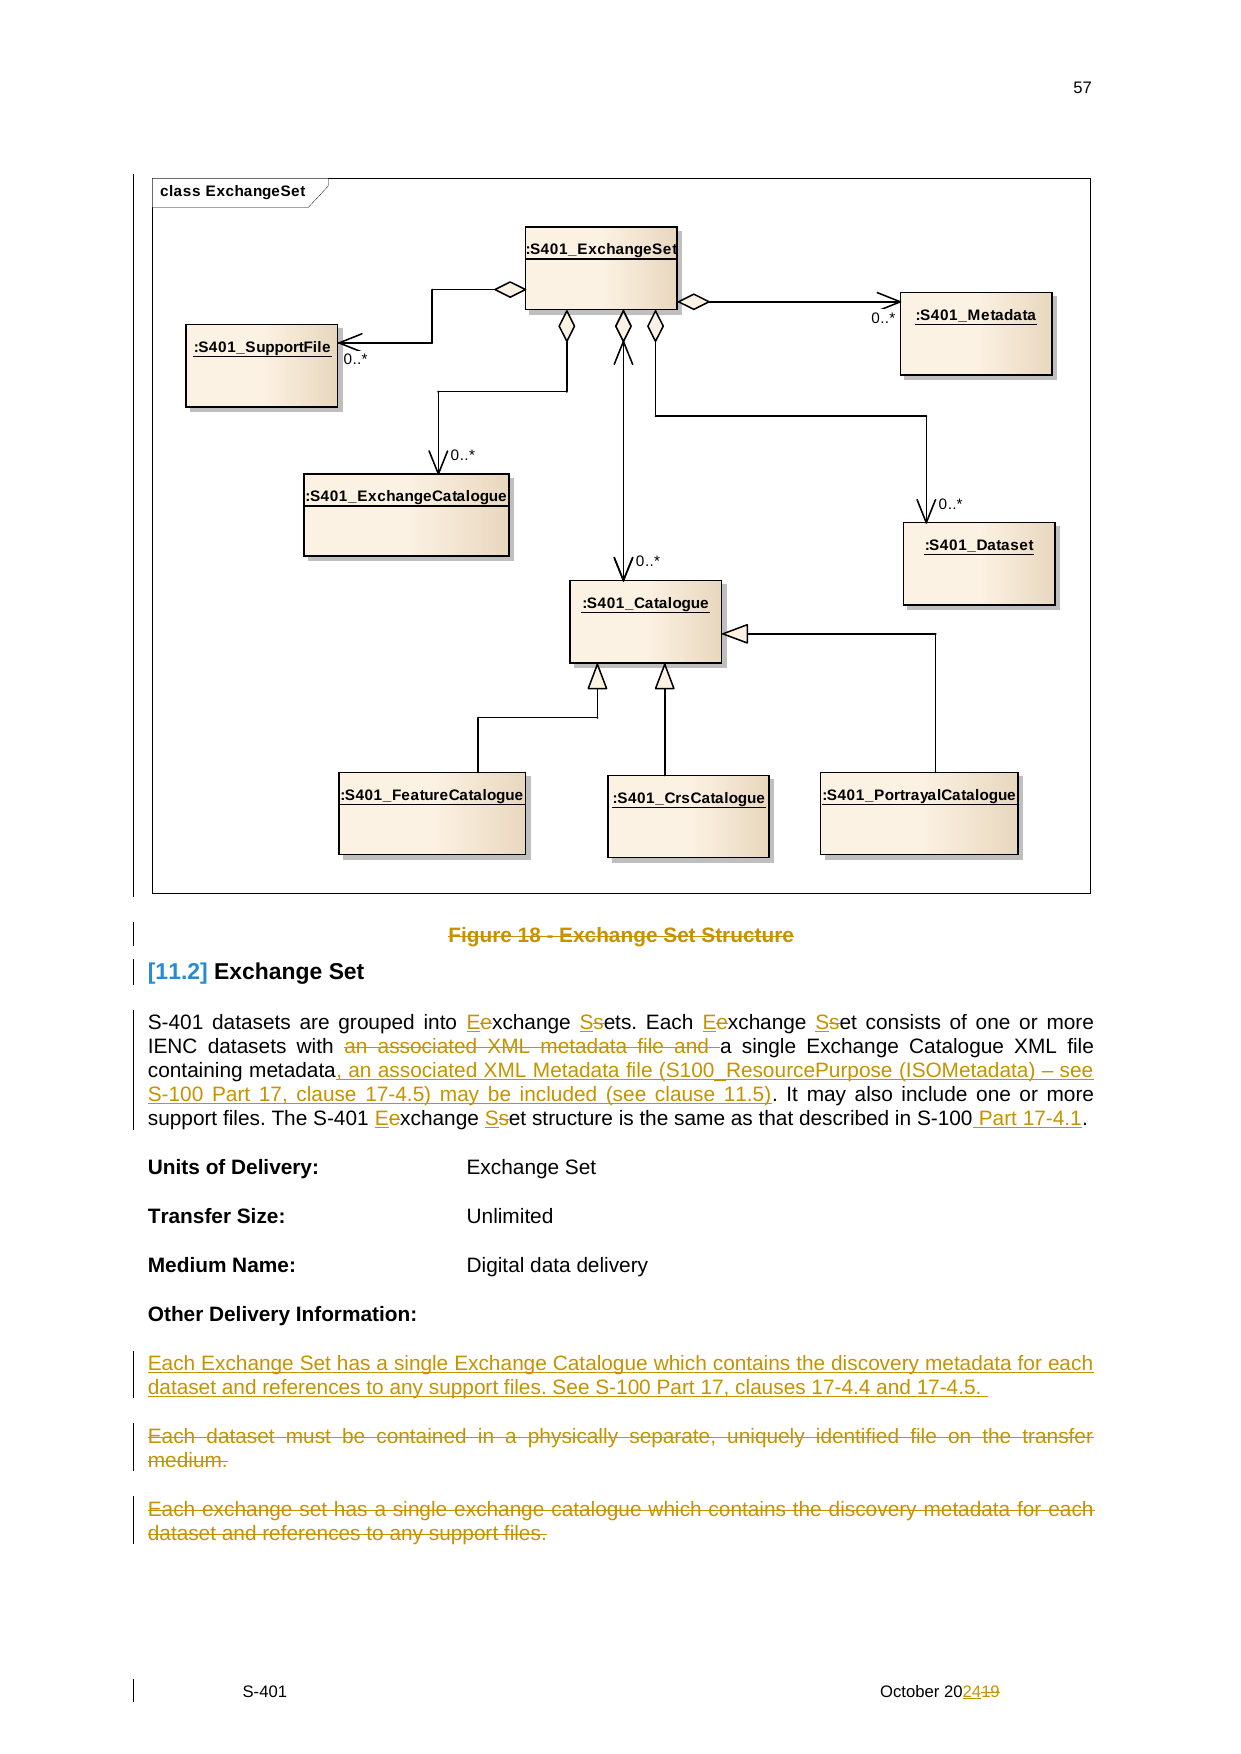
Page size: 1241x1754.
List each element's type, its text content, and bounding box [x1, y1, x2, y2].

text S-401 datasets are grouped into xchange ets. Each xchange et consists of one or more IENC datasets with a single Exchange Catalogue XML file containing metadata. It may also include one or more support files. The S-401 xchange et structure is the same as that described in S-100. [148, 1010, 1094, 1130]
subtitle Exchange Set [148, 959, 1094, 985]
text Other Delivery Information: [148, 1302, 1094, 1326]
text Medium Name: Digital data delivery [148, 1253, 1094, 1277]
text Transfer Size: Unlimited [148, 1204, 1094, 1228]
text Units of Delivery: Exchange Set [148, 1155, 1094, 1179]
